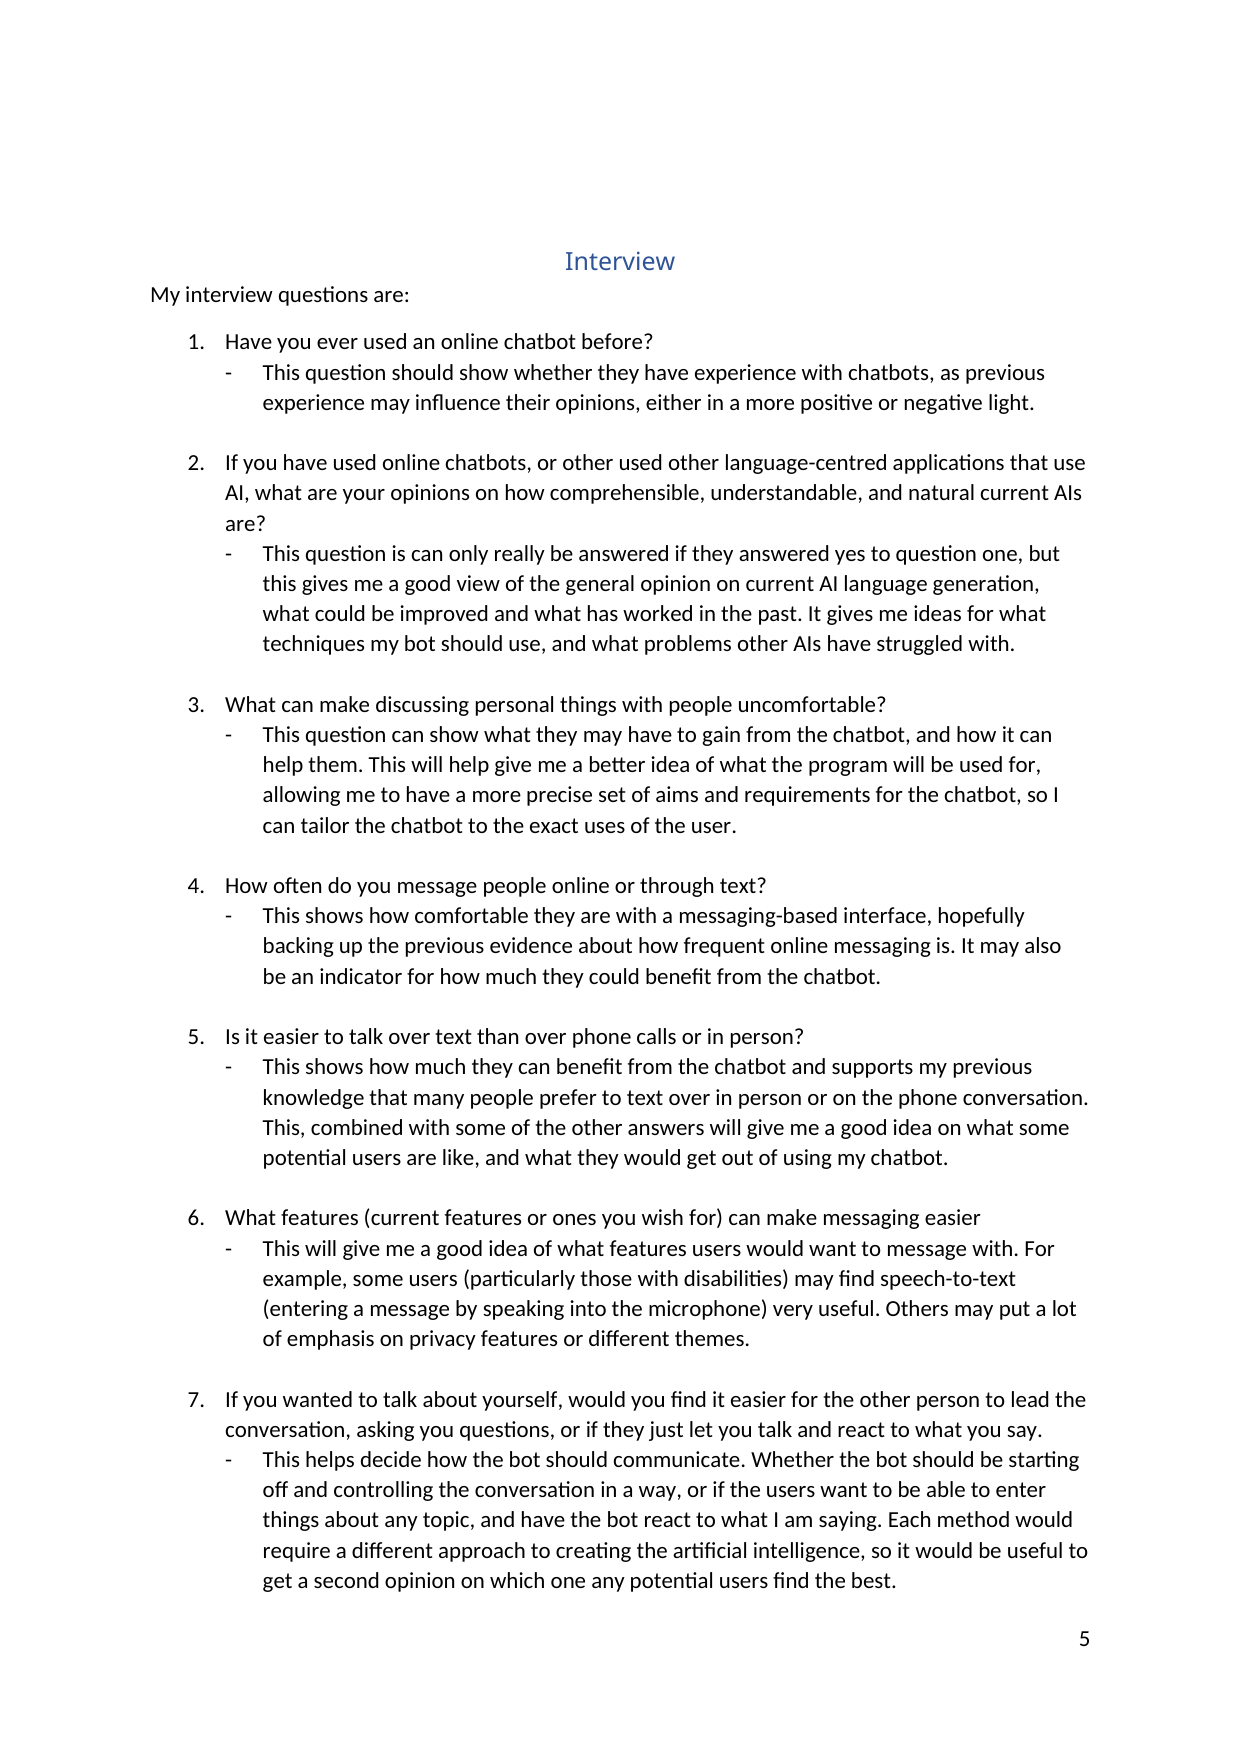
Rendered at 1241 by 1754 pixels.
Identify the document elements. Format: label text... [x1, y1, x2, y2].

list This question can show what they may have to gain from the chatbot, and how it can help them. This will help give me a better idea of what the program will be used for, allowing me to have a more precise set of aims and requirements for the chatbot, so I can tailor the chatbot to the exact uses of the user. [225, 720, 1090, 839]
list How often do you message people online or through text? [187, 871, 1090, 899]
list If you have used online chatbots, or other used other language-centred applications that use AI, what are your opinions on how comprehensible, understandable, and natural current AIs are? [187, 448, 1090, 537]
list What features (current features or ones you wish for) can make messaging easier [187, 1203, 1090, 1231]
list Is it easier to talk over text than over phone calls or in person? [187, 1022, 1090, 1050]
list This shows how comfortable they are with a messaging-based interface, hopefully backing up the previous evidence about how frequent online messaging is. It may also be an indicator for how much they could benefit from the chatbot. [225, 901, 1090, 990]
list This question should show whether they have experience with chatbots, as previous experience may influence their opinions, either in a more positive or negative light. [225, 358, 1090, 416]
list If you wanted to talk about yourself, would you find it easier for the other person to lead the conversation, asking you questions, or if they just let you talk and react to what you say. [187, 1385, 1090, 1443]
list This helps decide how the bot should communicate. Whether the bot should be starting off and controlling the conversation in a way, or if the users want to be able to enter things about any topic, and have the bot react to what I am saying. Each method would require a different approach to creating the artificial intelligence, so it would be useful to get a second opinion on which one any potential users find the best. [225, 1445, 1090, 1594]
list This shows how much they can benefit from the chatbot and supports my previous knowledge that many people prefer to text over in person or on the phone conversation. This, combined with some of the other answers will give me a good idea on what some potential users are like, and what they would get out of using my chatbot. [225, 1052, 1090, 1171]
subtitle Interview [150, 244, 1090, 278]
list This will give me a good idea of what features users would want to message with. For example, some users (particularly those with disabilities) may find speech-to-text (entering a message by speaking into the microphone) very useful. Others may put a lot of emphasis on privacy features or different themes. [225, 1234, 1090, 1352]
text My interview questions are: [150, 281, 1090, 308]
list This question is can only really be answered if they answered yes to question one, but this gives me a good view of the general opinion on current AI language generation, what could be improved and what has worked in the past. It gives me ideas for what techniques my bot should use, and what problems other AIs have struggled with. [225, 539, 1090, 657]
list What can make discussing personal things with people uncomfortable? [187, 690, 1090, 718]
list Have you ever used an online chatbot before? [187, 327, 1090, 355]
